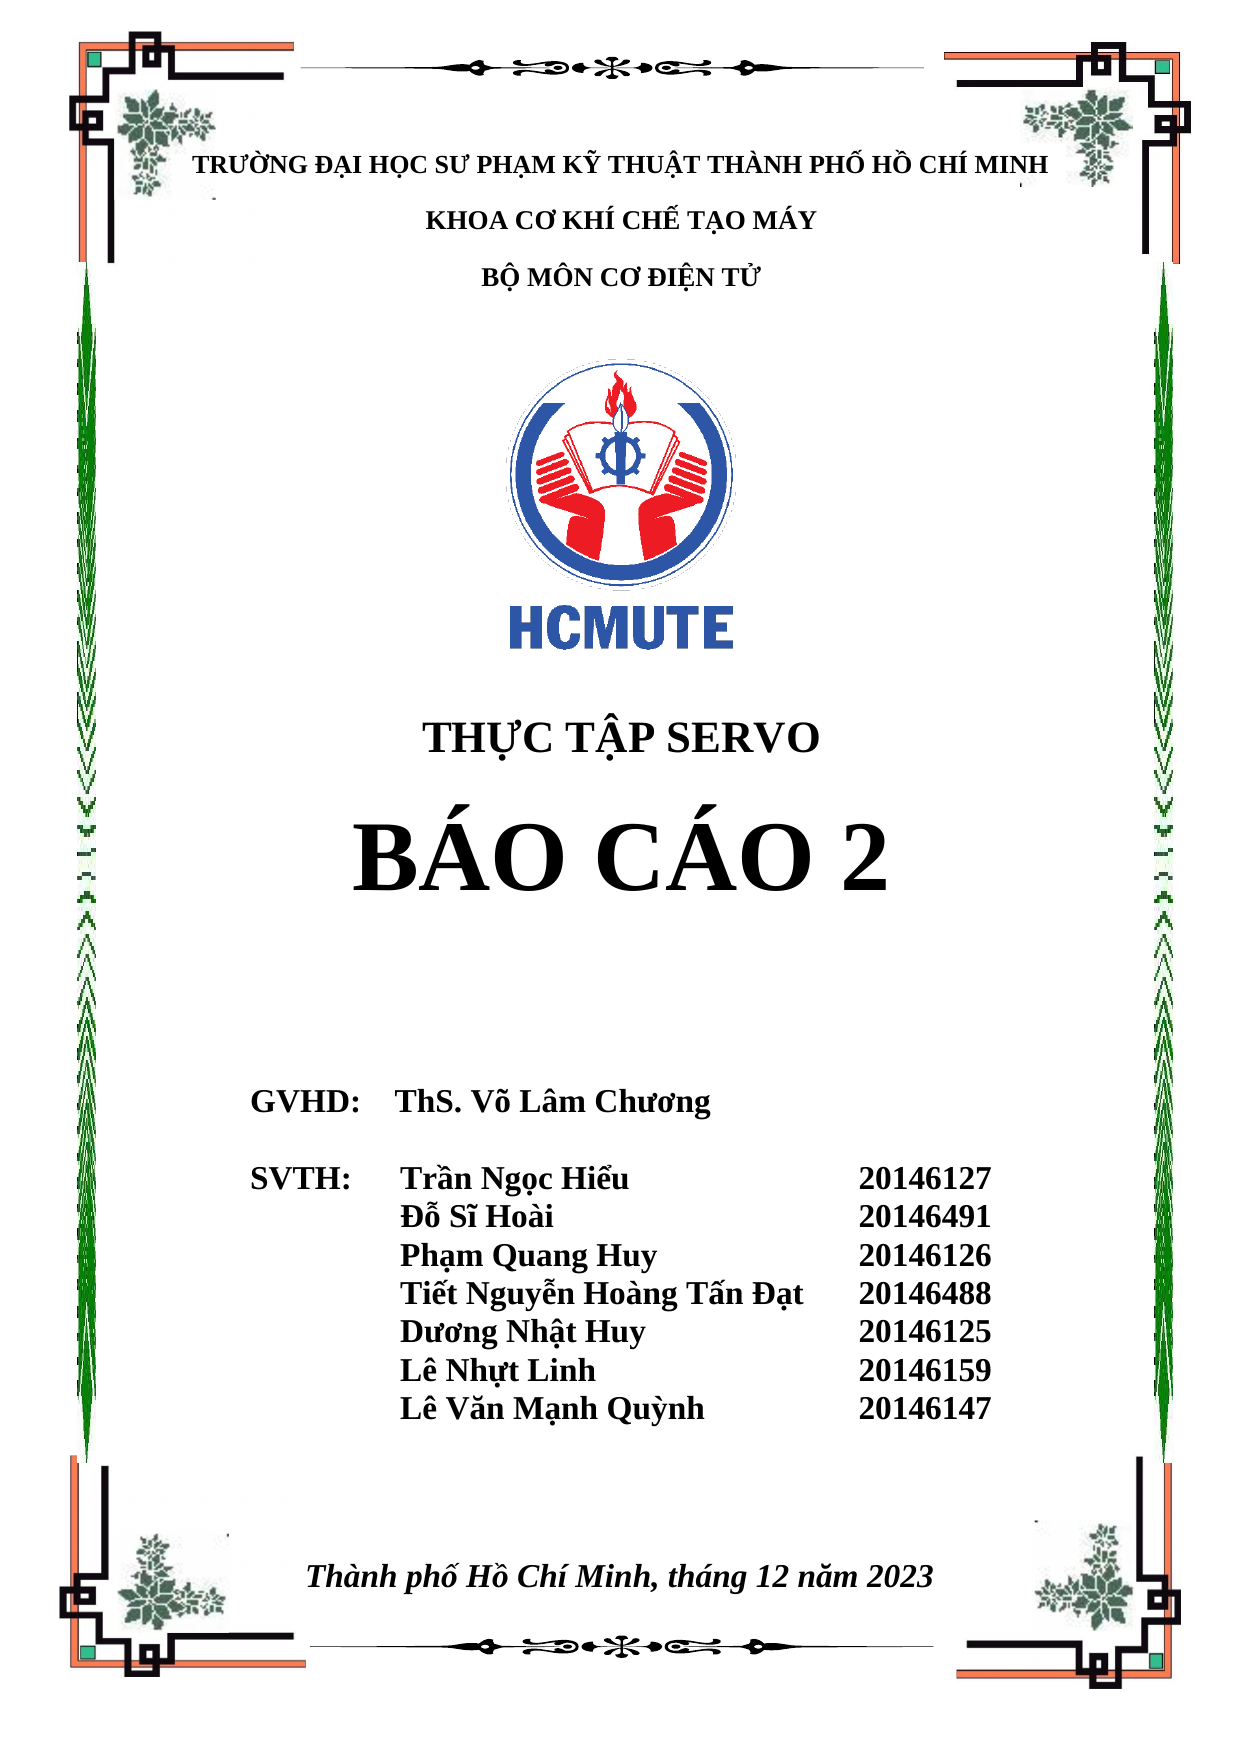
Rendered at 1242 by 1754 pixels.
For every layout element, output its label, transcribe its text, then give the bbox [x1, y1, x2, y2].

picture [60, 32, 305, 1677]
picture [115, 90, 215, 199]
picture [944, 42, 1191, 1689]
text Thành phố Hồ Chí Minh, tháng 12 năm 2023 [150, 1556, 1092, 1594]
text SVTH: Trần Ngọc Hiểu 20146127 [150, 1158, 1092, 1197]
text BỘ MÔN CƠ ĐIỆN TỬ [150, 261, 1092, 292]
text TRƯỜNG ĐẠI HỌC SƯ PHẠM KỸ THUẬT THÀNH PHỐ HỒ CHÍ MINH [150, 149, 1091, 179]
text Lê Văn Mạnh Quỳnh 20146147 [300, 1388, 1092, 1427]
text KHOA CƠ KHÍ CHẾ TẠO MÁY [150, 204, 1092, 235]
picture [433, 316, 809, 692]
text Đỗ Sĩ Hoài 20146491 [300, 1197, 1092, 1235]
text Dương Nhật Huy 20146125 [300, 1312, 1092, 1350]
picture [1035, 1521, 1135, 1630]
text Phạm Quang Huy 20146126 [300, 1235, 1092, 1273]
text Lê Nhựt Linh 20146159 [300, 1350, 1092, 1388]
text THỰC TẬP SERVO [150, 711, 1092, 762]
text Tiết Nguyễn Hoàng Tấn Đạt 20146488 [300, 1273, 1092, 1312]
text BÁO CÁO 2 [150, 797, 1092, 912]
picture [118, 1534, 228, 1632]
text GVHD: ThS. Võ Lâm Chương [150, 1082, 1092, 1120]
